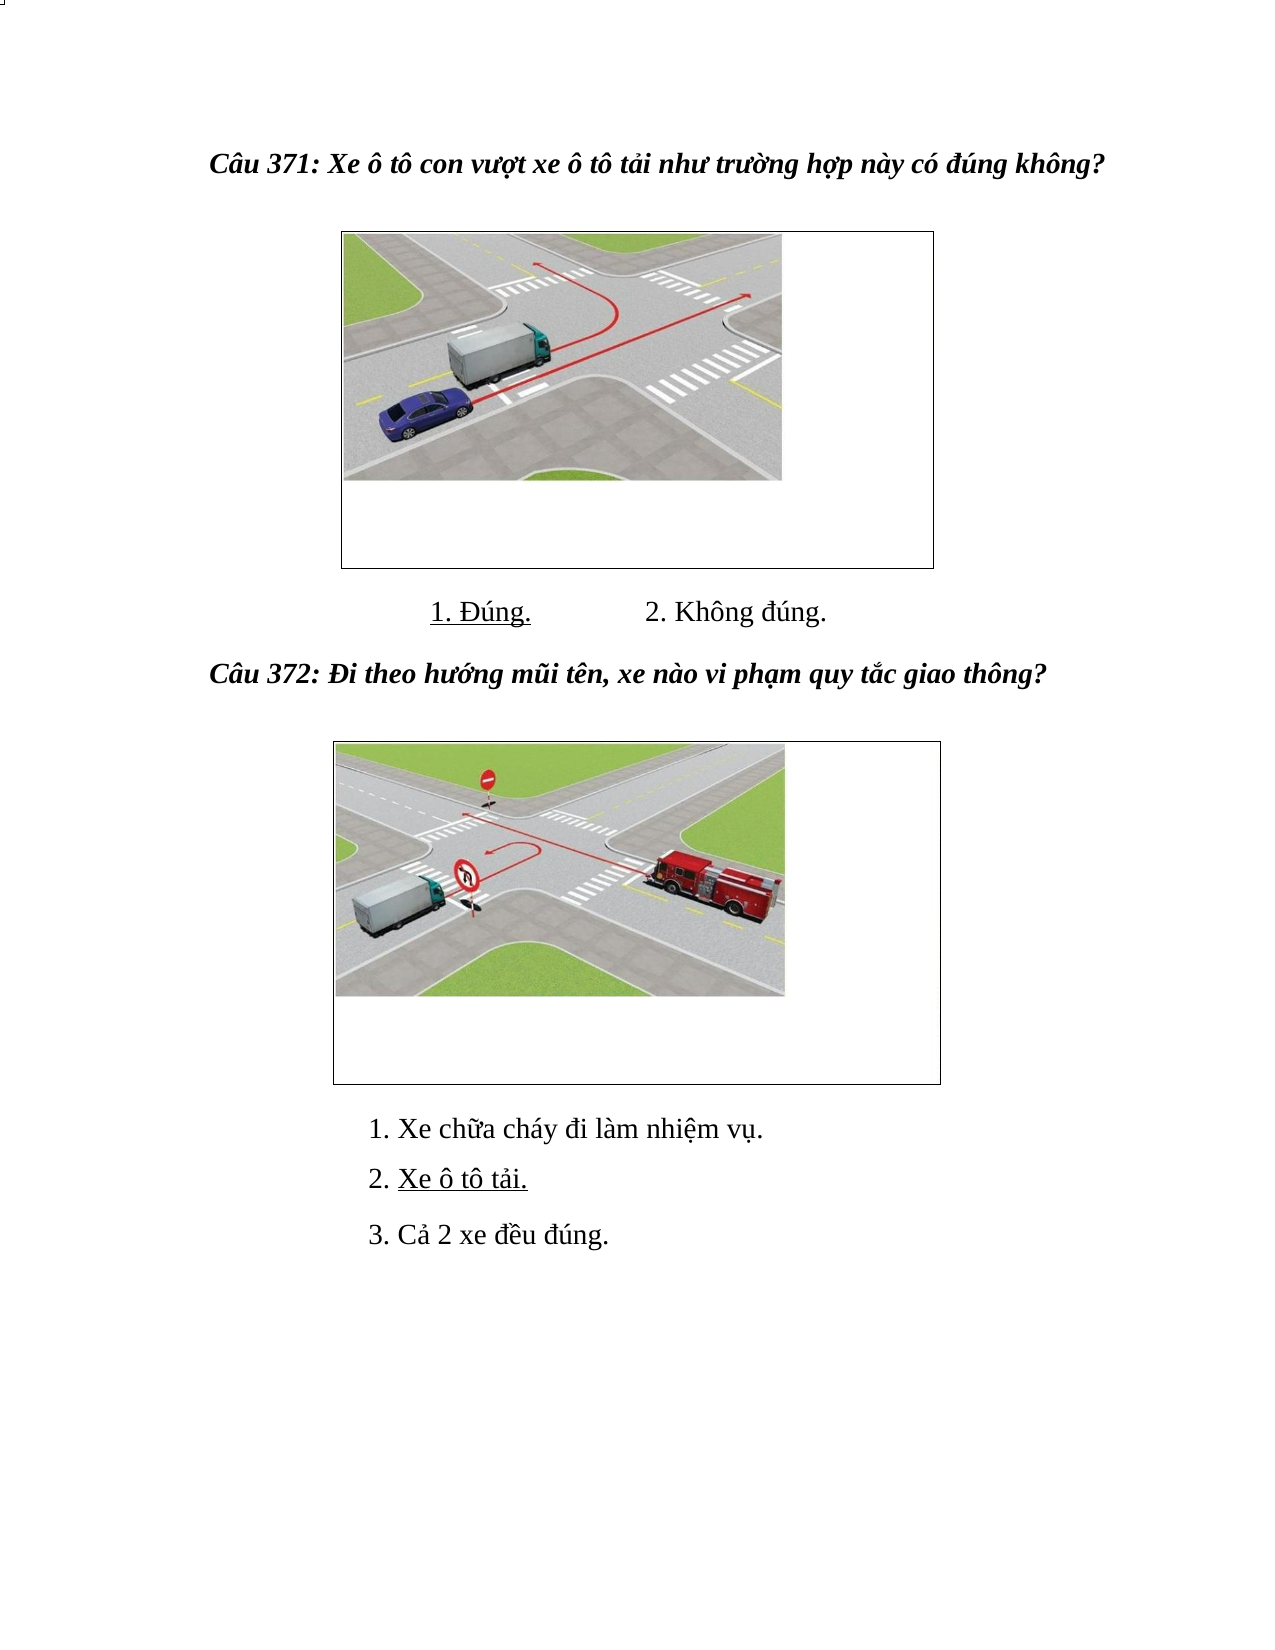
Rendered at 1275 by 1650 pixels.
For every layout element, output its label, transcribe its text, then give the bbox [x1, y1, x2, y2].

text Câu 372: Đi theo hướng mũi tên, xe nào vi phạm quy tắc giao thông? [209, 657, 1264, 691]
text 2. Xe ô tô tải. [368, 1161, 1264, 1195]
picture [342, 232, 933, 568]
text 3. Cả 2 xe đều đúng. [368, 1218, 1264, 1251]
text Câu 371: Xe ô tô con vượt xe ô tô tải như trường hợp này có đúng không? [209, 147, 1264, 181]
text 1. Đúng. 2. Không đúng. [430, 595, 1264, 628]
text 1. Xe chữa cháy đi làm nhiệm vụ. [368, 1111, 1264, 1145]
picture [334, 742, 940, 1084]
